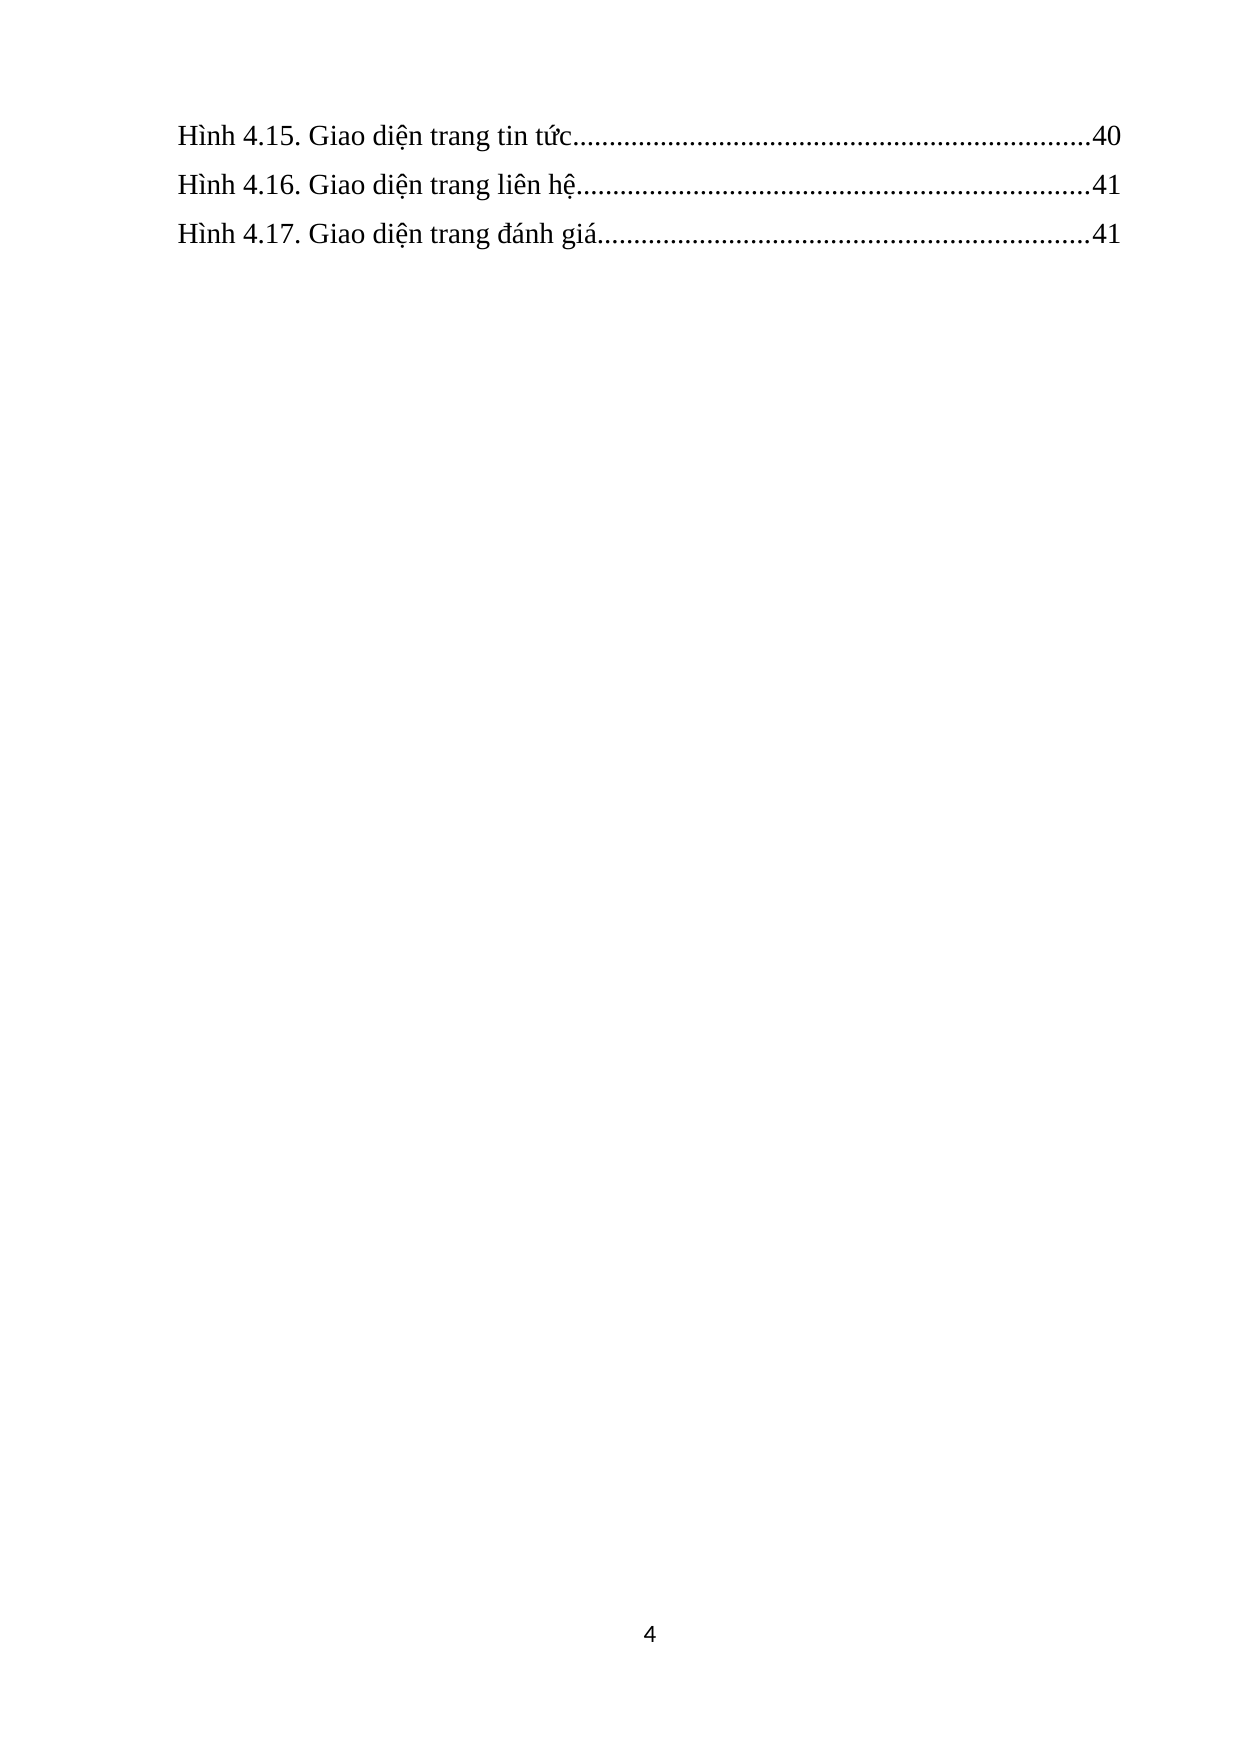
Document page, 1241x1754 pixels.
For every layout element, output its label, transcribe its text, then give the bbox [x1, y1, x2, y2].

text Hình 4.16. Giao diện trang liên hệ 41 [177, 167, 1122, 201]
text Hình 4.17. Giao diện trang đánh giá 41 [177, 216, 1122, 249]
text Hình 4.15. Giao diện trang tin tức 40 [177, 118, 1122, 152]
